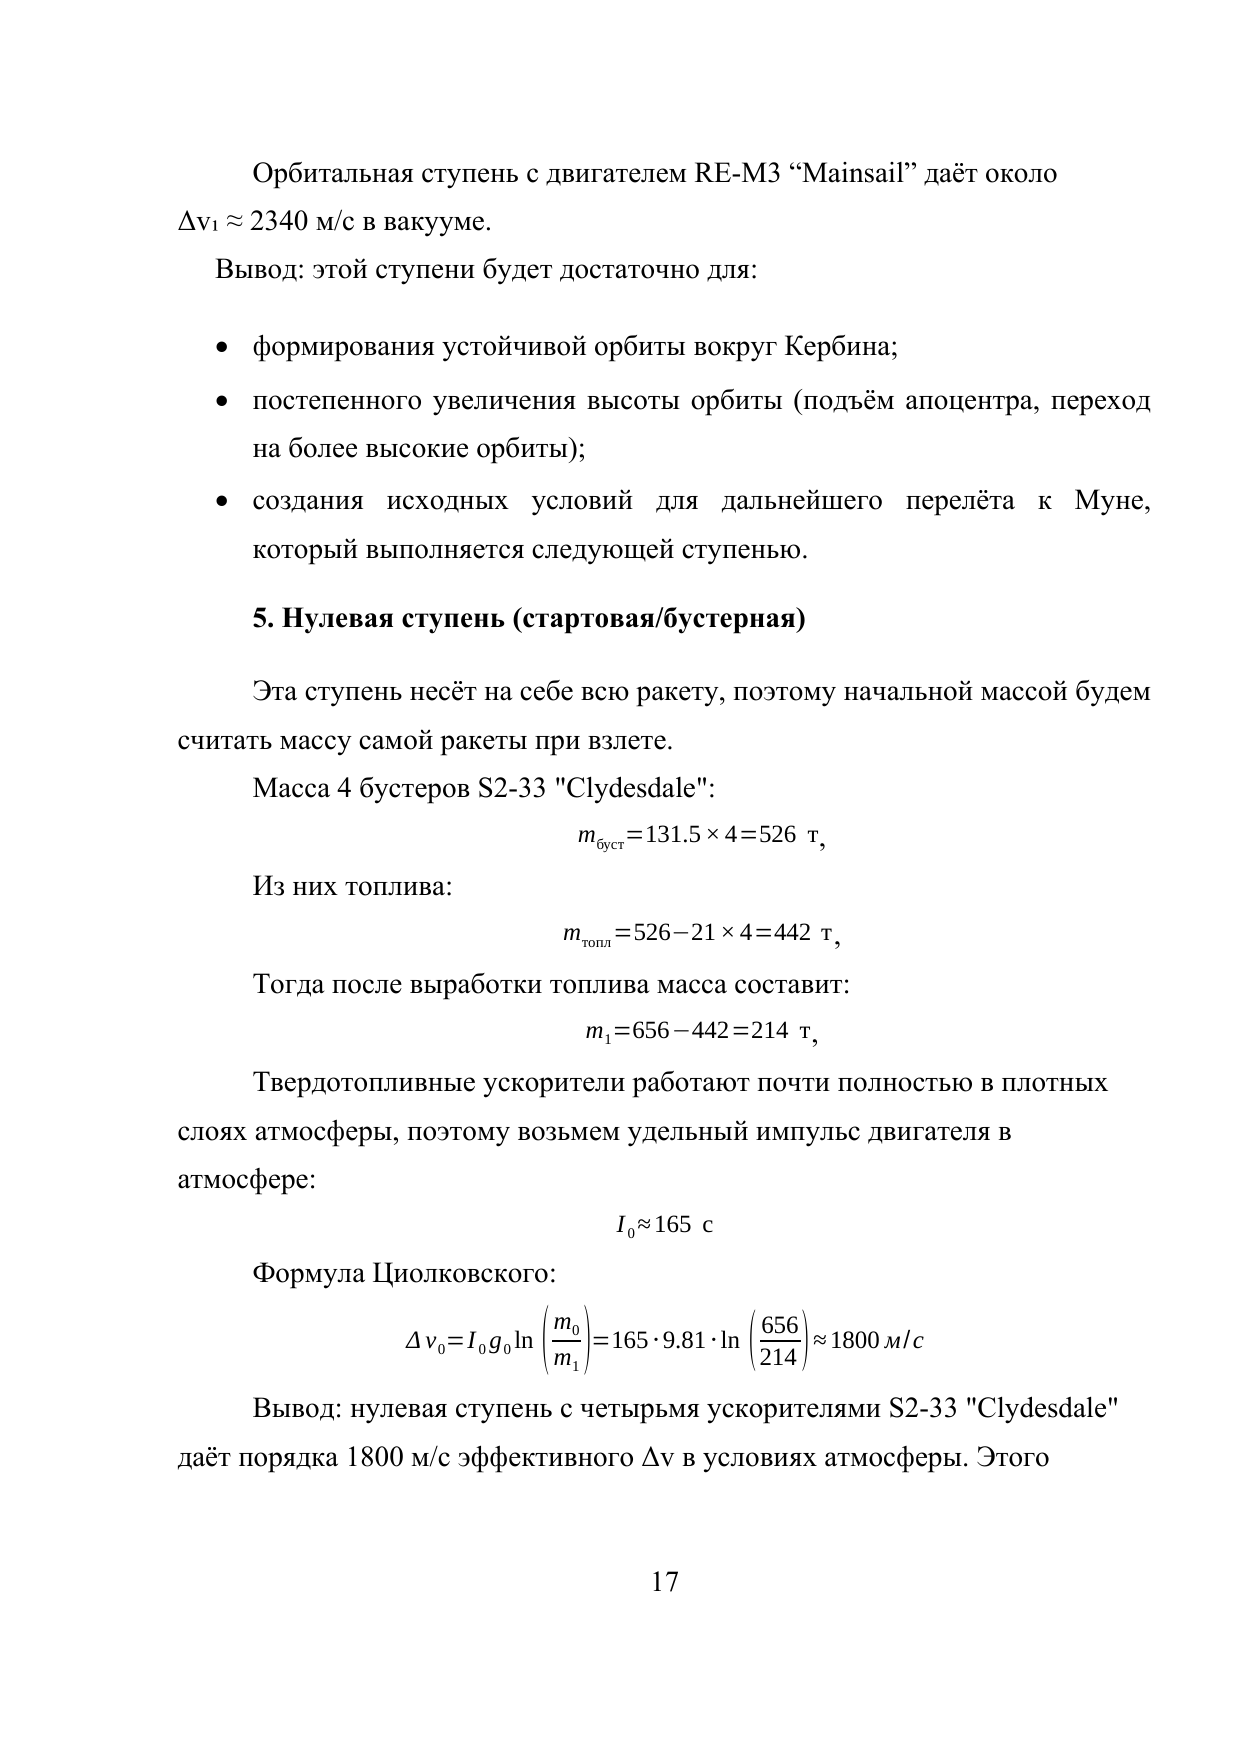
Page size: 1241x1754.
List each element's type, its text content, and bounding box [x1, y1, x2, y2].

text Масса 4 бустеров S2-33 "Clydesdale": [177, 772, 1152, 804]
text Формула Циолковского: [177, 1256, 1152, 1288]
text Вывод: этой ступени будет достаточно для: [177, 253, 1152, 285]
list постепенного увеличения высоты орбиты (подъём апоцентра, переход на более высокие орбиты); [215, 380, 1152, 464]
subtitle 5. Нулевая ступень (стартовая/бустерная) [252, 601, 1152, 634]
text Орбитальная ступень с двигателем RE-M3 “Mainsail” даёт около Δv₁ ≈ 2340 м/с в вакууме. [177, 156, 1152, 237]
list формирования устойчивой орбиты вокруг Кербина; [215, 326, 1152, 362]
text Эта ступень несёт на себе всю ракету, поэтому начальной массой будем считать массу самой ракеты при взлете. [177, 675, 1152, 756]
text , [252, 1016, 1152, 1049]
text Тогда после выработки топлива масса составит: [252, 967, 1152, 1000]
list создания исходных условий для дальнейшего перелёта к Муне, который выполняется следующей ступенью. [215, 480, 1152, 564]
text , [252, 820, 1152, 853]
text Твердотопливные ускорители работают почти полностью в плотных слоях атмосферы, поэтому возьмем удельный импульс двигателя в атмосфере: [177, 1065, 1152, 1194]
text , [252, 918, 1152, 951]
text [177, 1392, 1152, 1472]
text Из них топлива: [252, 869, 1152, 902]
